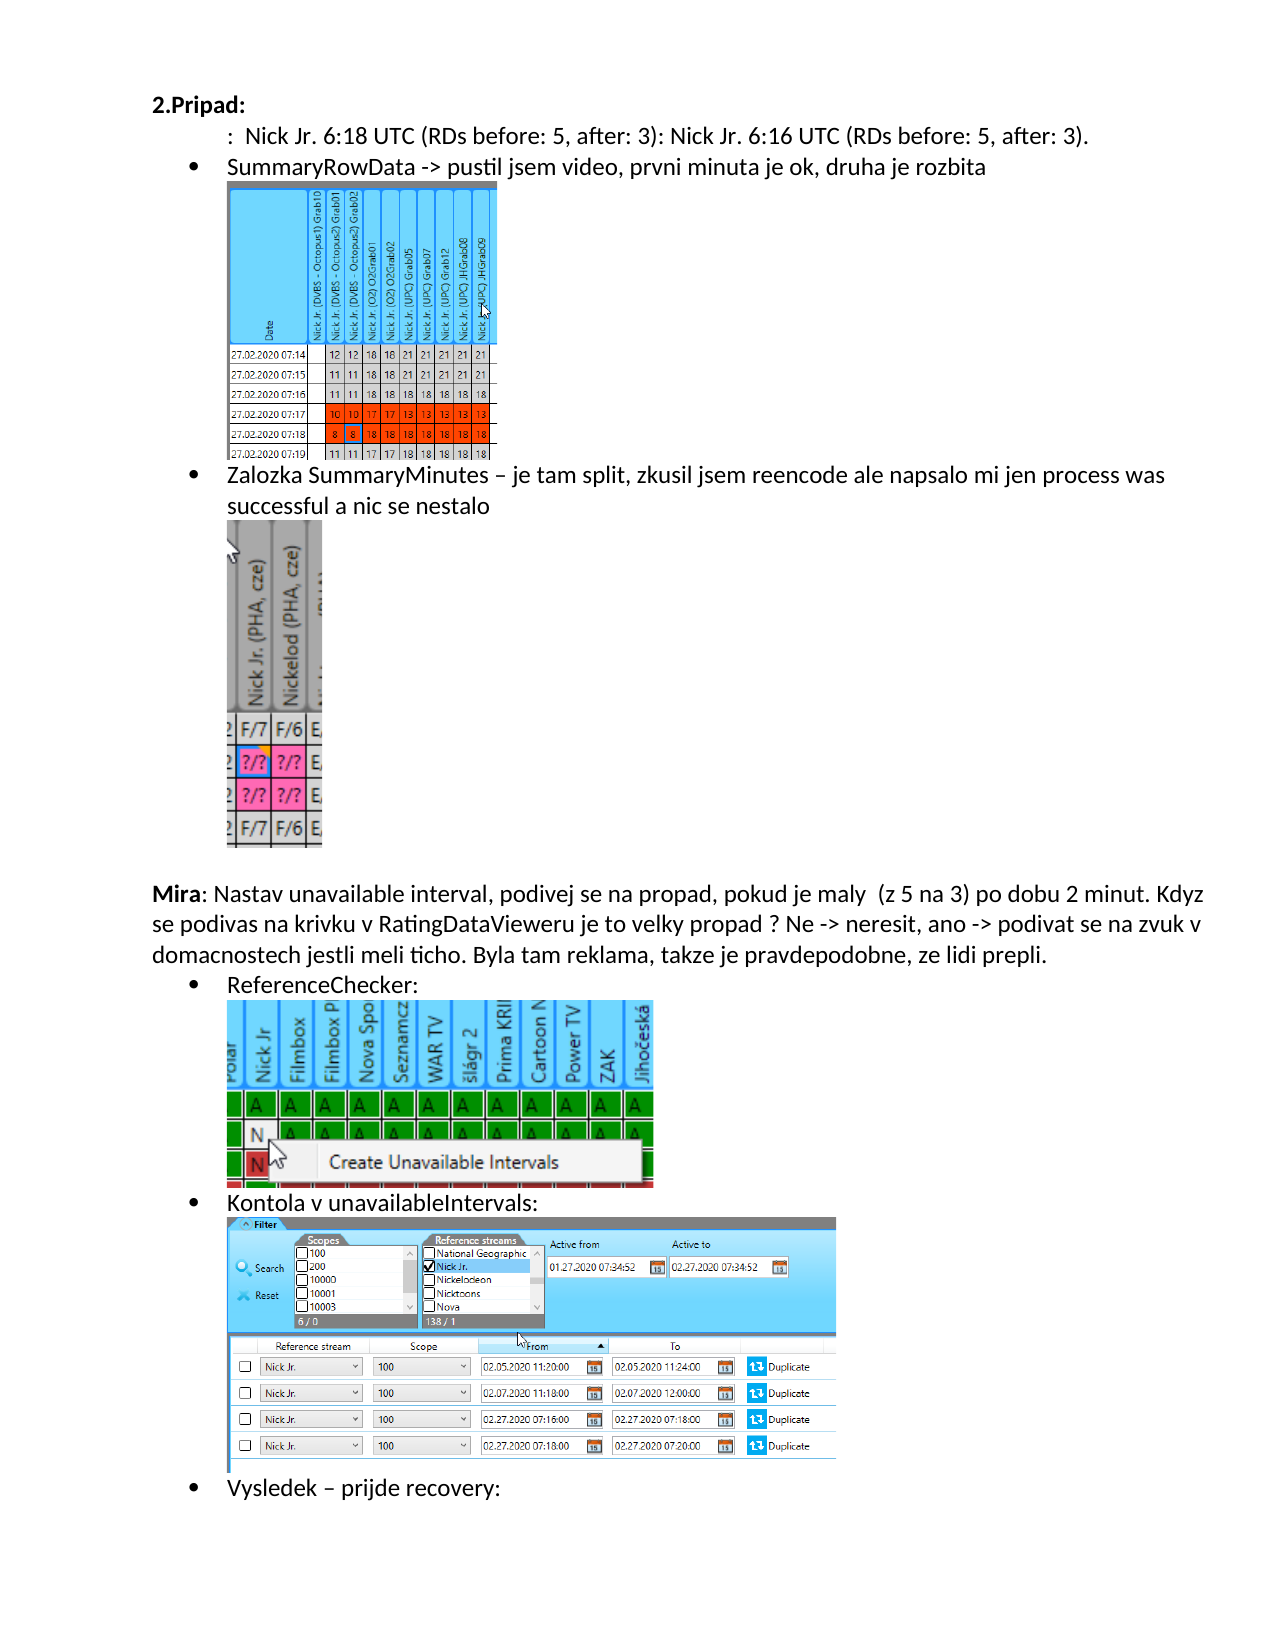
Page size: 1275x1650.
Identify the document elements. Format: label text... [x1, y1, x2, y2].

picture [226, 181, 498, 460]
list Kontola v unavailableIntervals: [189, 1187, 1216, 1218]
text Mira: Nastav unavailable interval, podivej se na propad, pokud je maly (z 5 na 3) po dobu 2 minut. Kdyz se podivas na krivku v RatingDataVieweru je to velky propad ? Ne -> neresit, ano -> podivat se na zvuk v domacnostech jestli meli ticho. Byla tam reklama, takze je pravdepodobne, ze lidi prepli. [152, 878, 1216, 969]
picture [226, 1000, 654, 1188]
text : Nick Jr. 6:18 UTC (RDs before: 5, after: 3): Nick Jr. 6:16 UTC (RDs before: 5, after: 3). [152, 120, 1216, 151]
picture [226, 1217, 837, 1473]
list Zalozka SummaryMinutes – je tam split, zkusil jsem reencode ale napsalo mi jen process was successful a nic se nestalo [189, 460, 1216, 521]
list SummaryRowData -> pustil jsem video, prvni minuta je ok, druha je rozbita [189, 151, 1216, 181]
list ReferenceChecker: [189, 969, 1216, 1000]
picture [226, 520, 323, 848]
list Vysledek – prijde recovery: [189, 1473, 1216, 1503]
text 2.Pripad: [77, 89, 1216, 120]
